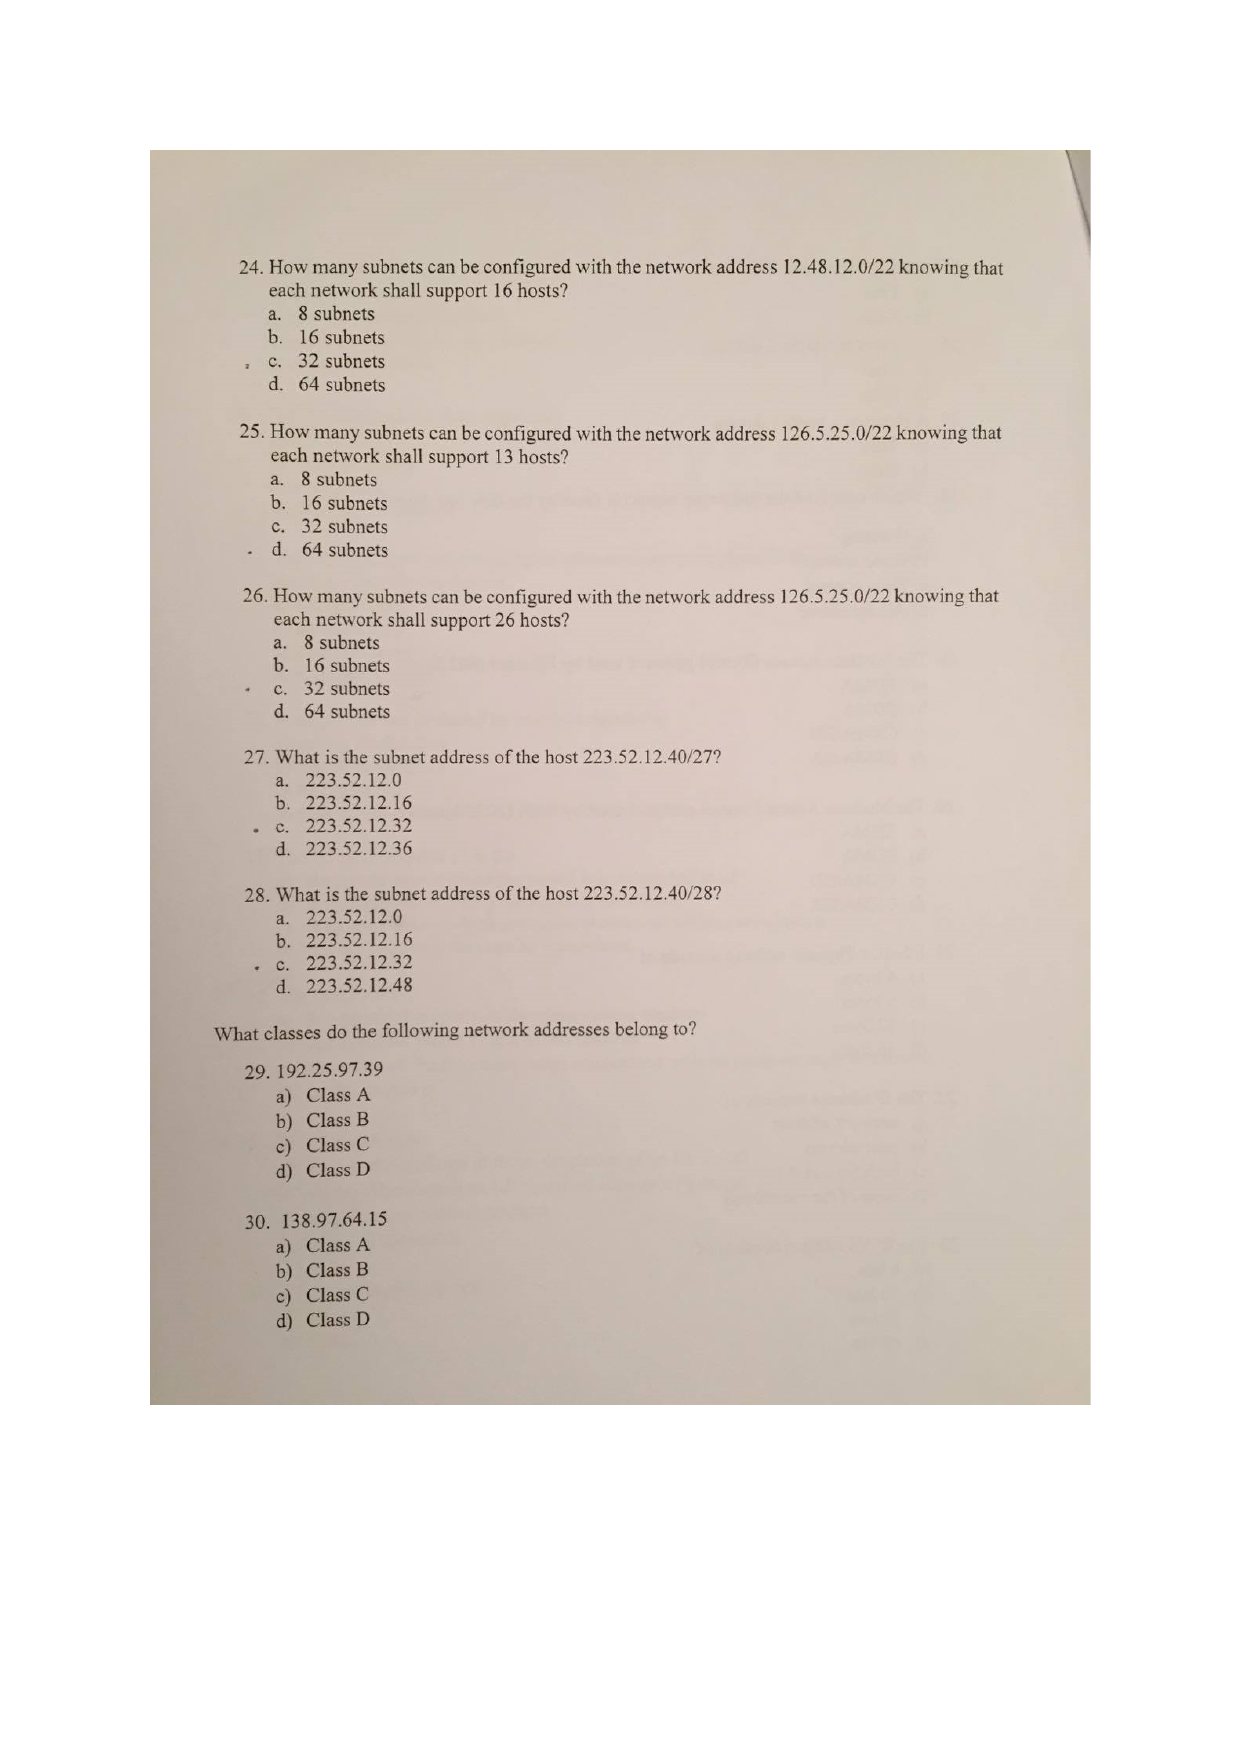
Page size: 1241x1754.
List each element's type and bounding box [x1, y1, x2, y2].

picture [150, 150, 1091, 1405]
